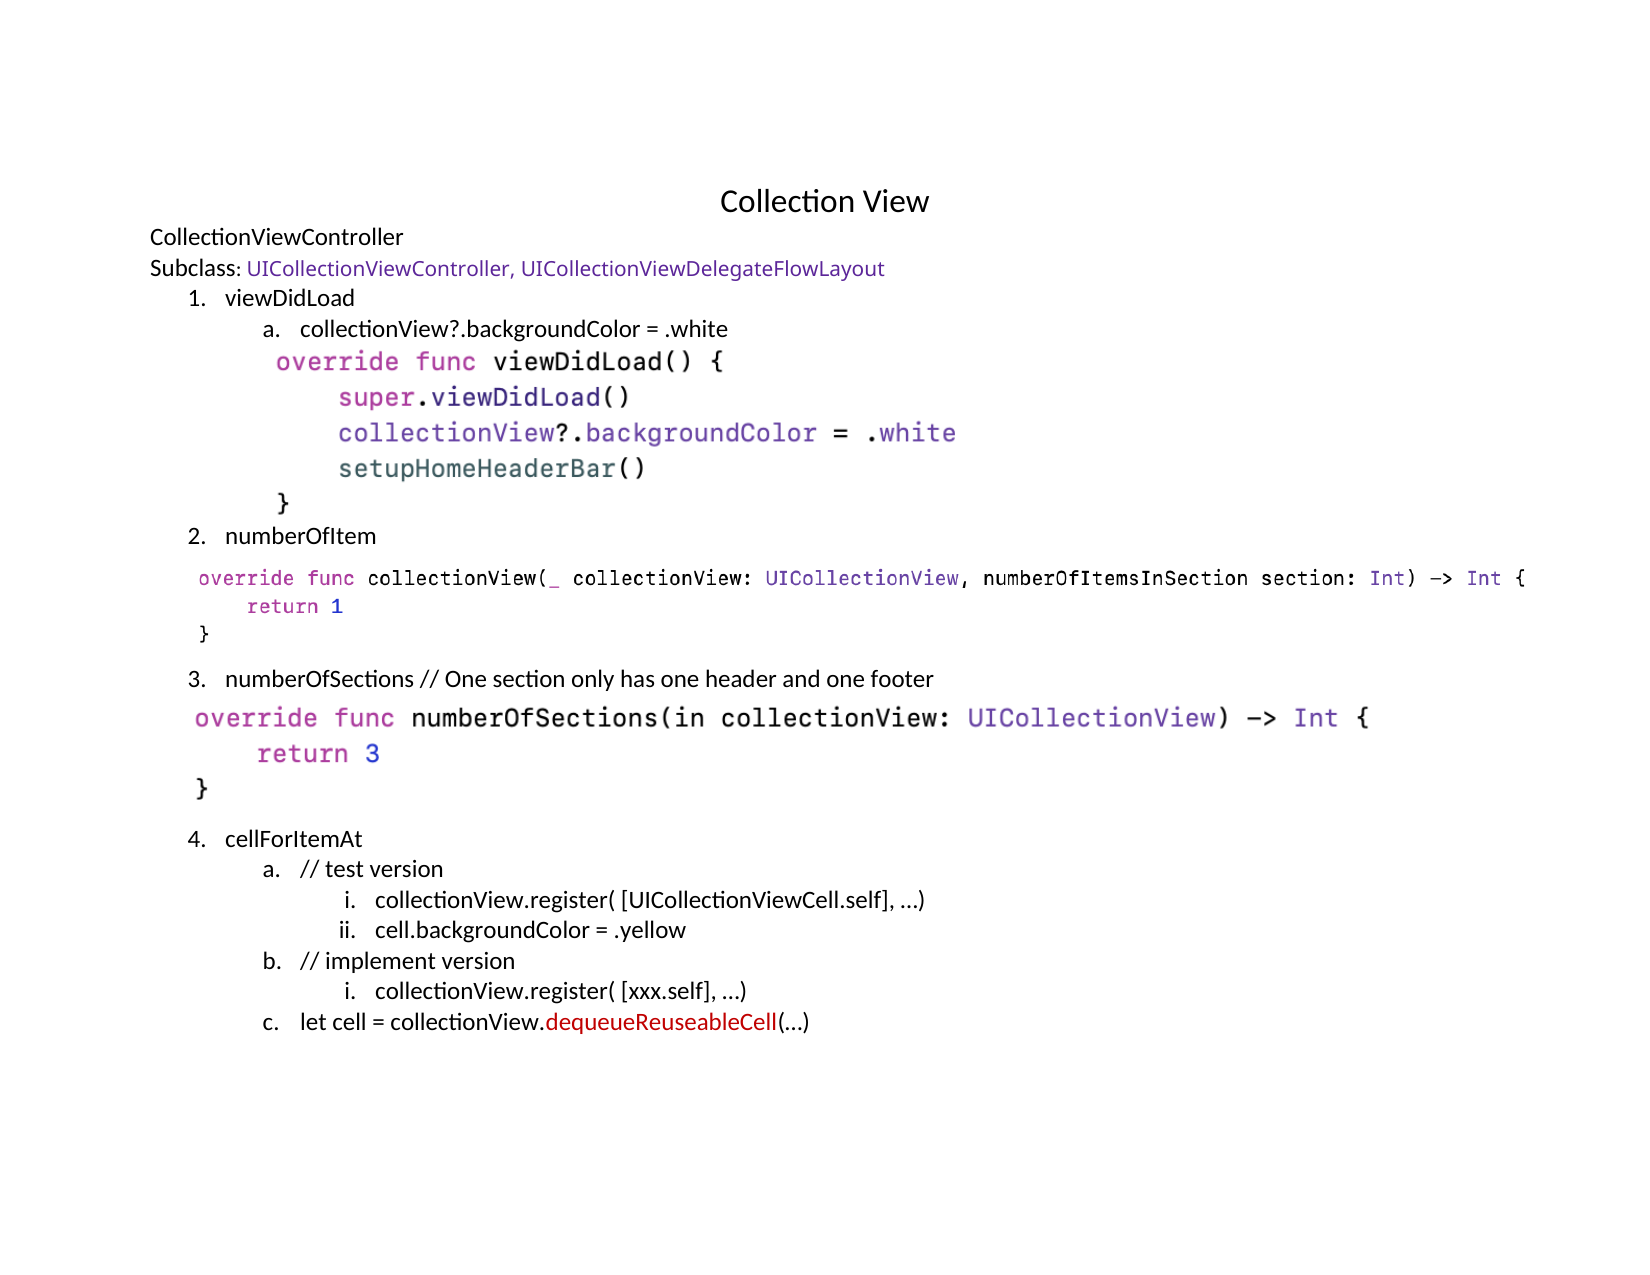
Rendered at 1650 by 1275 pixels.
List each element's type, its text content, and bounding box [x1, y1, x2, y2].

list let cell = collectionView.dequeueReuseableCell(…) [262, 1006, 1500, 1036]
list numberOfItem [187, 520, 1500, 551]
list numberOfSections // One section only has one header and one footer [187, 664, 1500, 694]
list cellForItemAt [187, 823, 1500, 853]
list collectionView?.backgroundColor = .white [262, 313, 1500, 343]
list viewDidLoad [187, 282, 1500, 313]
picture [262, 343, 980, 521]
list // test version [262, 853, 1500, 884]
text Collection View [150, 181, 1500, 221]
list collectionView.register( [xxx.self], …) [356, 975, 1500, 1006]
picture [187, 693, 1380, 823]
list cell.backgroundColor = .yellow [356, 914, 1500, 945]
list collectionView.register( [UICollectionViewCell.self], …) [356, 884, 1500, 914]
picture [187, 551, 1538, 664]
text CollectionViewController [150, 221, 1500, 252]
list // implement version [262, 945, 1500, 975]
text Subclass: UICollectionViewController, UICollectionViewDelegateFlowLayout [150, 252, 1500, 282]
